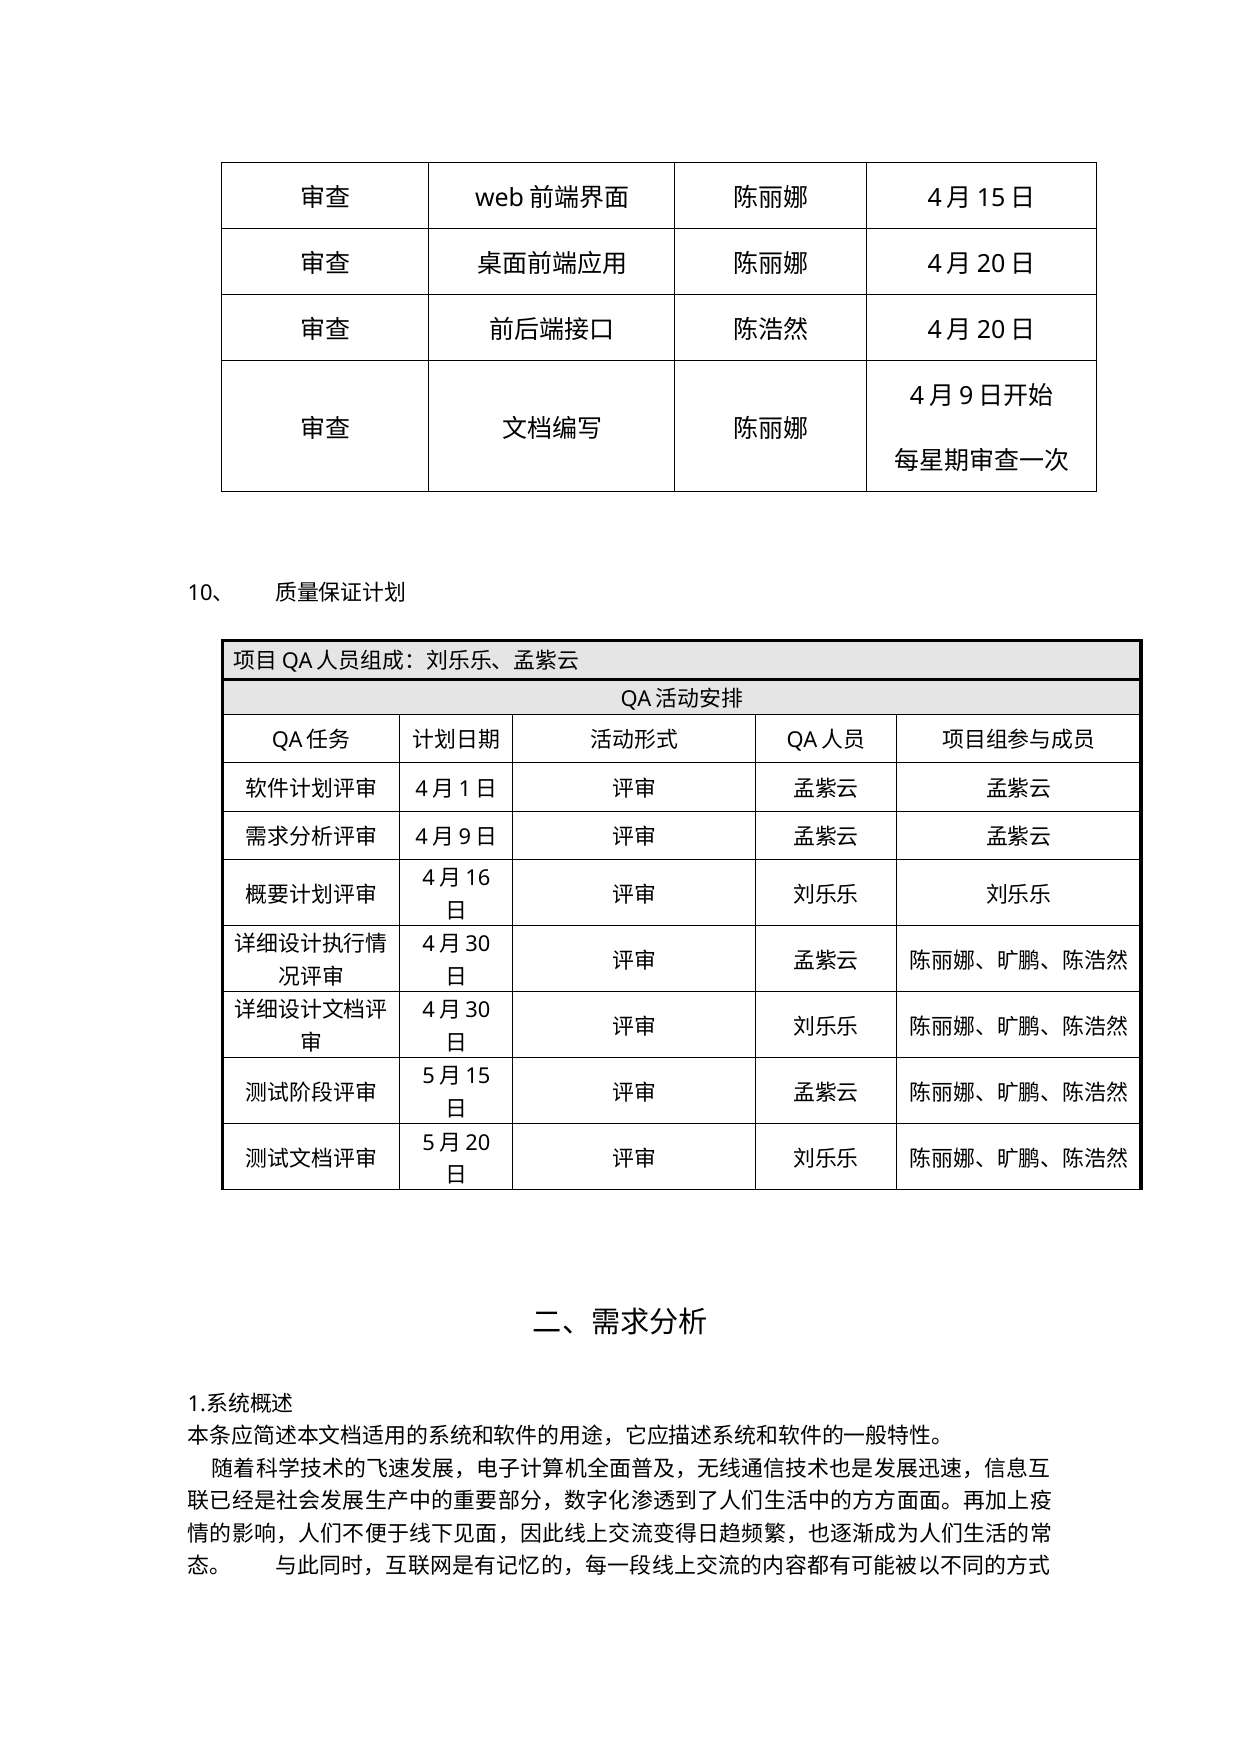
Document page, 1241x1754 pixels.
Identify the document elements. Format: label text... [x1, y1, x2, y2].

table_cell 概要计划评审 [224, 860, 399, 925]
table_cell 刘乐乐 [756, 1124, 896, 1189]
table_cell 4月16日 [400, 860, 512, 925]
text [187, 1450, 1053, 1580]
list 1.系统概述 [187, 1385, 1053, 1418]
table_cell 4月30日 [400, 926, 512, 991]
table_cell 测试文档评审 [224, 1124, 399, 1189]
table_cell 评审 [513, 926, 755, 991]
table_cell 陈浩然 [675, 295, 866, 360]
table_cell 审查 [222, 361, 428, 491]
table_cell 陈丽娜、旷鹏、陈浩然 [897, 992, 1139, 1057]
table_cell 5月20日 [400, 1124, 512, 1189]
table_cell 4月30日 [400, 992, 512, 1057]
table_cell 陈丽娜 [675, 229, 866, 294]
text 二、需求分析 [187, 1288, 1053, 1353]
table_header 项目QA人员组成：刘乐乐、孟紫云 [224, 642, 1139, 678]
table_cell 计划日期 [400, 715, 512, 762]
table_cell 审查 [222, 295, 428, 360]
table_cell 4月20日 [867, 295, 1096, 360]
table_cell 软件计划评审 [224, 763, 399, 811]
table_cell 前后端接口 [429, 295, 674, 360]
table_cell 5月15日 [400, 1058, 512, 1123]
table_cell 陈丽娜、旷鹏、陈浩然 [897, 1058, 1139, 1123]
table_cell 审查 [222, 163, 428, 228]
text 本条应简述本文档适用的系统和软件的用途，它应描述系统和软件的一般特性。 [187, 1418, 1053, 1450]
table_cell 孟紫云 [756, 1058, 896, 1123]
table_cell 评审 [513, 1058, 755, 1123]
table_cell 4月1日 [400, 763, 512, 811]
table_cell 文档编写 [429, 361, 674, 491]
table_cell 刘乐乐 [897, 860, 1139, 925]
table_cell 评审 [513, 860, 755, 925]
table_cell 项目组参与成员 [897, 715, 1139, 762]
table_cell 4月15日 [867, 163, 1096, 228]
table_cell 4月9日 [400, 812, 512, 859]
table_cell 评审 [513, 1124, 755, 1189]
table_cell 陈丽娜、旷鹏、陈浩然 [897, 926, 1139, 991]
table_cell QA人员 [756, 715, 896, 762]
table_cell 审查 [222, 229, 428, 294]
table_cell 刘乐乐 [756, 860, 896, 925]
table_cell 陈丽娜 [675, 361, 866, 491]
table_cell 评审 [513, 992, 755, 1057]
table_cell QA任务 [224, 715, 399, 762]
table_cell 4月9日开始 每星期审查一次 [867, 361, 1096, 491]
table_cell 详细设计文档评审 [224, 992, 399, 1057]
table_cell 孟紫云 [756, 812, 896, 859]
table_cell 评审 [513, 812, 755, 859]
table_cell 4月20日 [867, 229, 1096, 294]
table_cell 刘乐乐 [756, 992, 896, 1057]
table_cell 活动形式 [513, 715, 755, 762]
table_cell 孟紫云 [897, 763, 1139, 811]
table_cell web前端界面 [429, 163, 674, 228]
table_cell 陈丽娜 [675, 163, 866, 228]
table_cell 陈丽娜、旷鹏、陈浩然 [897, 1124, 1139, 1189]
table_cell 评审 [513, 763, 755, 811]
list 质量保证计划 [187, 574, 1053, 607]
table_cell 孟紫云 [756, 926, 896, 991]
table_cell 桌面前端应用 [429, 229, 674, 294]
table_cell QA活动安排 [224, 681, 1139, 714]
table_cell 孟紫云 [897, 812, 1139, 859]
table_cell 需求分析评审 [224, 812, 399, 859]
table_cell 测试阶段评审 [224, 1058, 399, 1123]
table_cell 详细设计执行情况评审 [224, 926, 399, 991]
table_cell 孟紫云 [756, 763, 896, 811]
